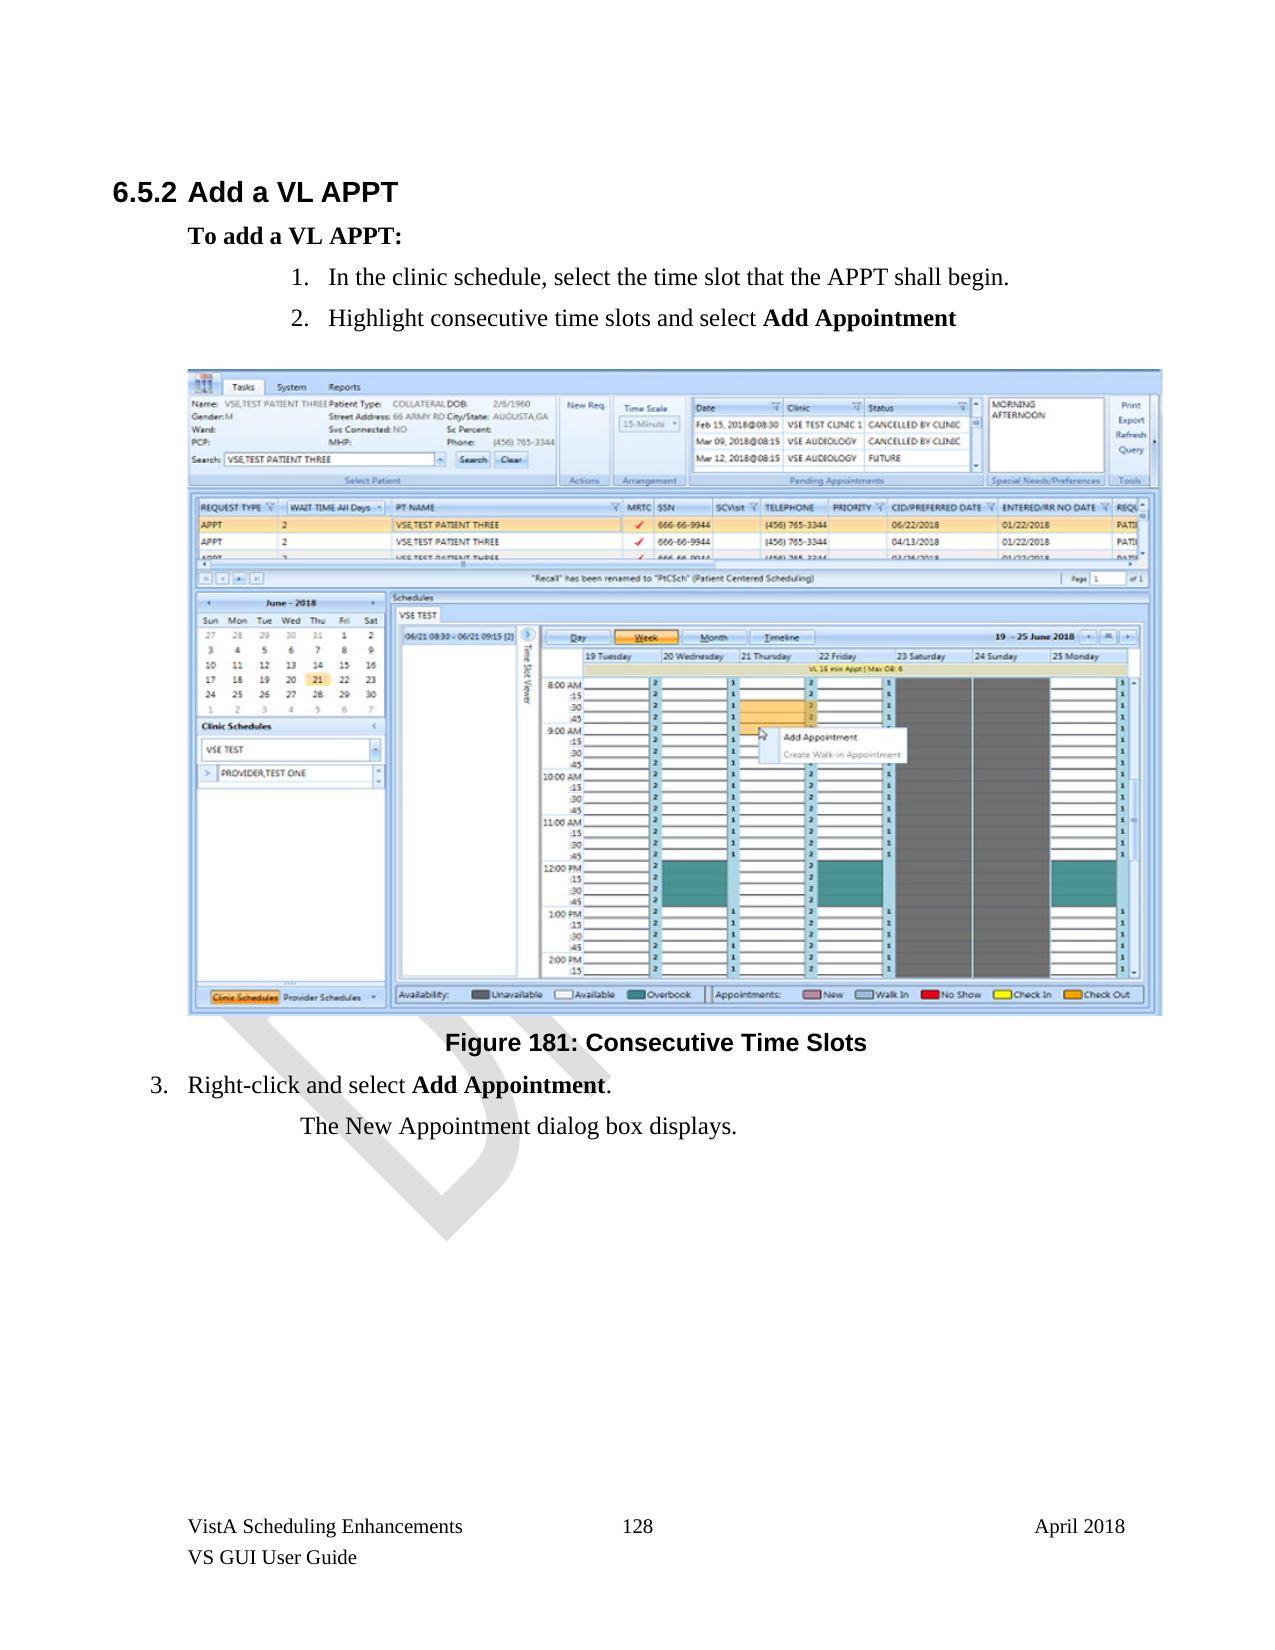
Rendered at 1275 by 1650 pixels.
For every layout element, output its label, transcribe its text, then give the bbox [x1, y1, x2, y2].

picture [187, 369, 1163, 1016]
list Highlight consecutive time slots and select Add Appointment [291, 303, 1125, 332]
text Right-click and select Add Appointment. [150, 1070, 1125, 1098]
text To add a VL APPT: [187, 221, 1125, 250]
subtitle Add a VL APPT [112, 175, 1125, 208]
list In the clinic schedule, select the time slot that the APPT shall begin. [291, 262, 1125, 291]
text Figure 181: Consecutive Time Slots [187, 1028, 1125, 1057]
text The New Appointment dialog box displays. [300, 1111, 1125, 1140]
